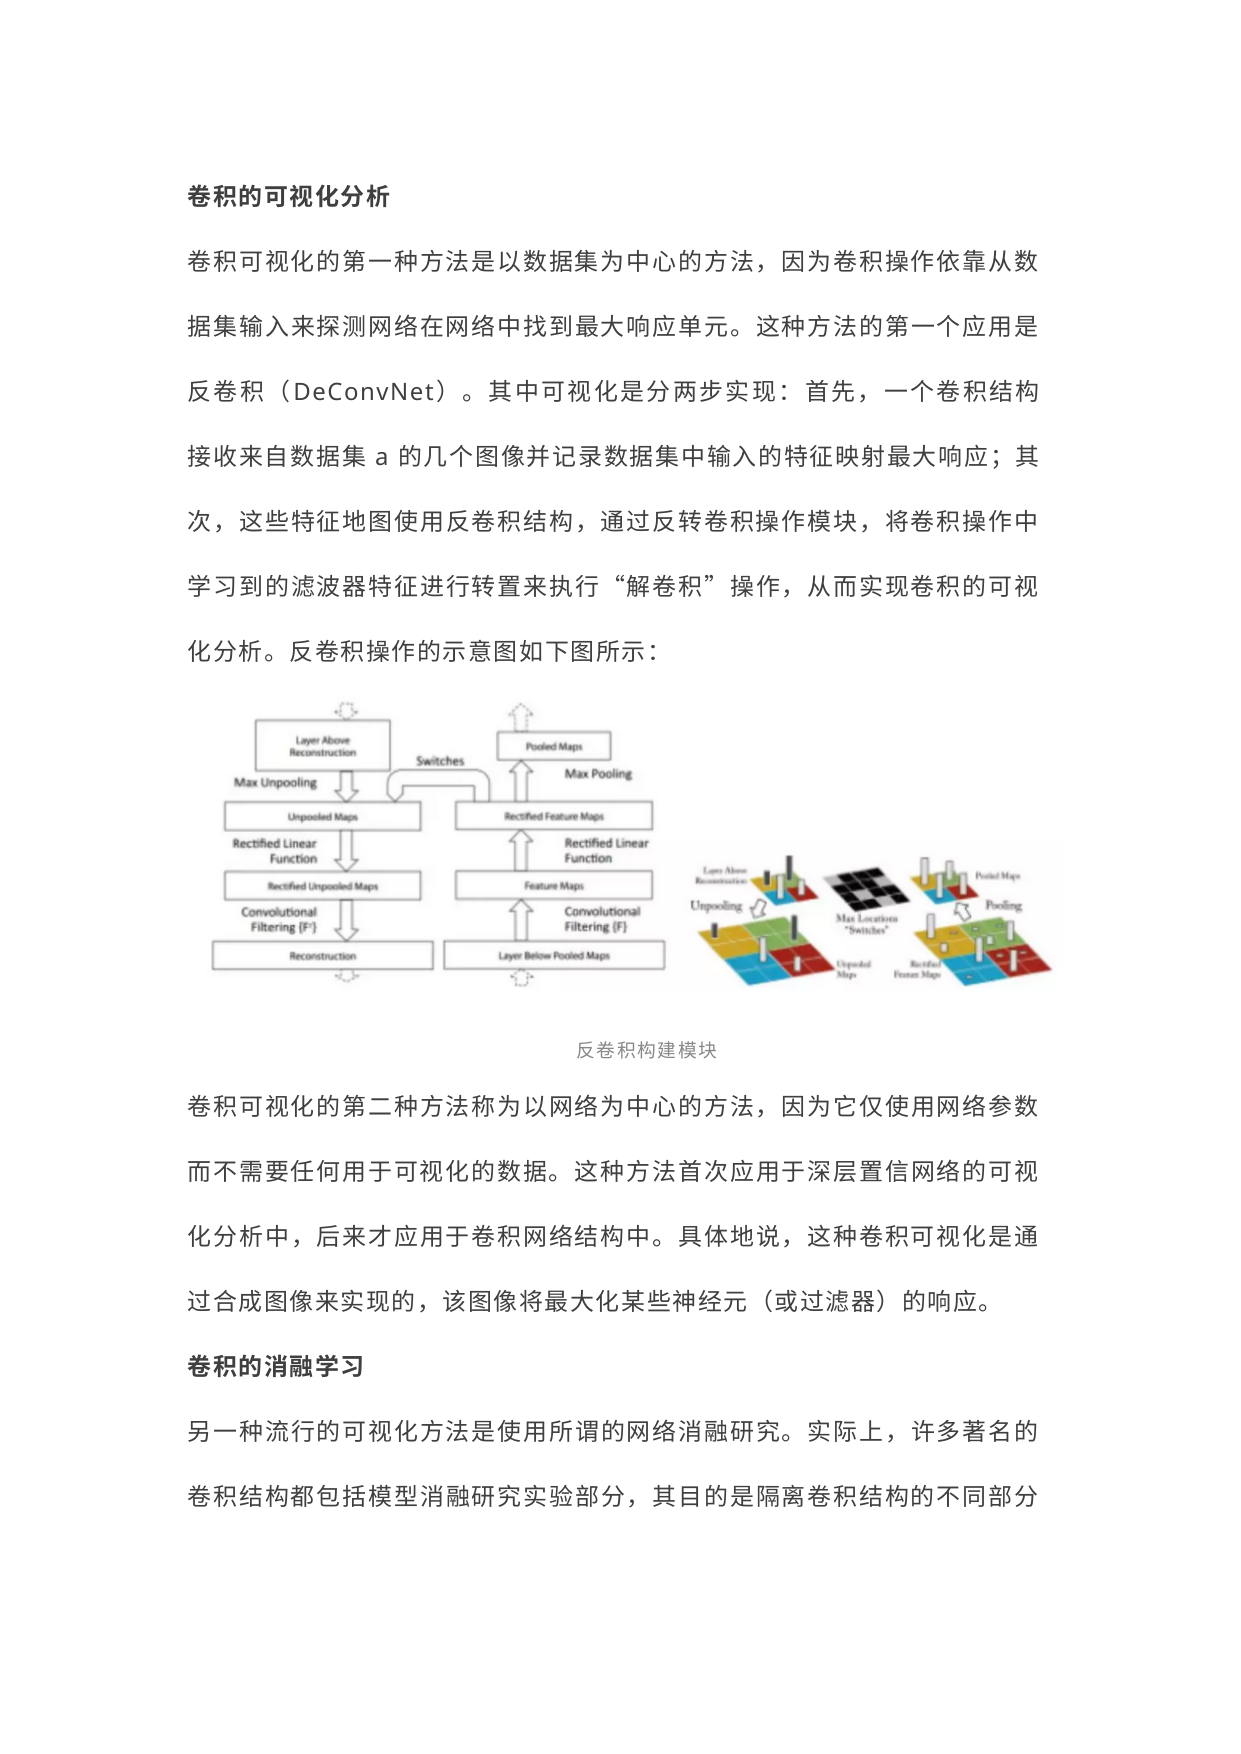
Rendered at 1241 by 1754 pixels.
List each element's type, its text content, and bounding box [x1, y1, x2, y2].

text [187, 1397, 1040, 1527]
text 卷积可视化的第一种方法是以数据集为中心的方法，因为卷积操作依靠从数据集输入来探测网络在网络中找到最大响应单元。这种方法的第一个应用是反卷积（DeConvNet）。其中可视化是分两步实现：首先，一个卷积结构接收来自数据集 a 的几个图像并记录数据集中输入的特征映射最大响应；其次，这些特征地图使用反卷积结构，通过反转卷积操作模块，将卷积操作中学习到的滤波器特征进行转置来执行“解卷积”操作，从而实现卷积的可视化分析。反卷积操作的示意图如下图所示： [187, 227, 1040, 682]
picture [200, 682, 1066, 1006]
text ﻿﻿反卷积构建模块 [200, 1007, 1040, 1072]
text 卷积可视化的第二种方法称为以网络为中心的方法，因为它仅使用网络参数而不需要任何用于可视化的数据。这种方法首次应用于深层置信网络的可视化分析中，后来才应用于卷积网络结构中。具体地说，这种卷积可视化是通过合成图像来实现的，该图像将最大化某些神经元（或过滤器）的响应。 [187, 1072, 1040, 1332]
text 卷积的可视化分析 [187, 162, 1040, 227]
text 卷积的消融学习 [187, 1332, 1040, 1397]
